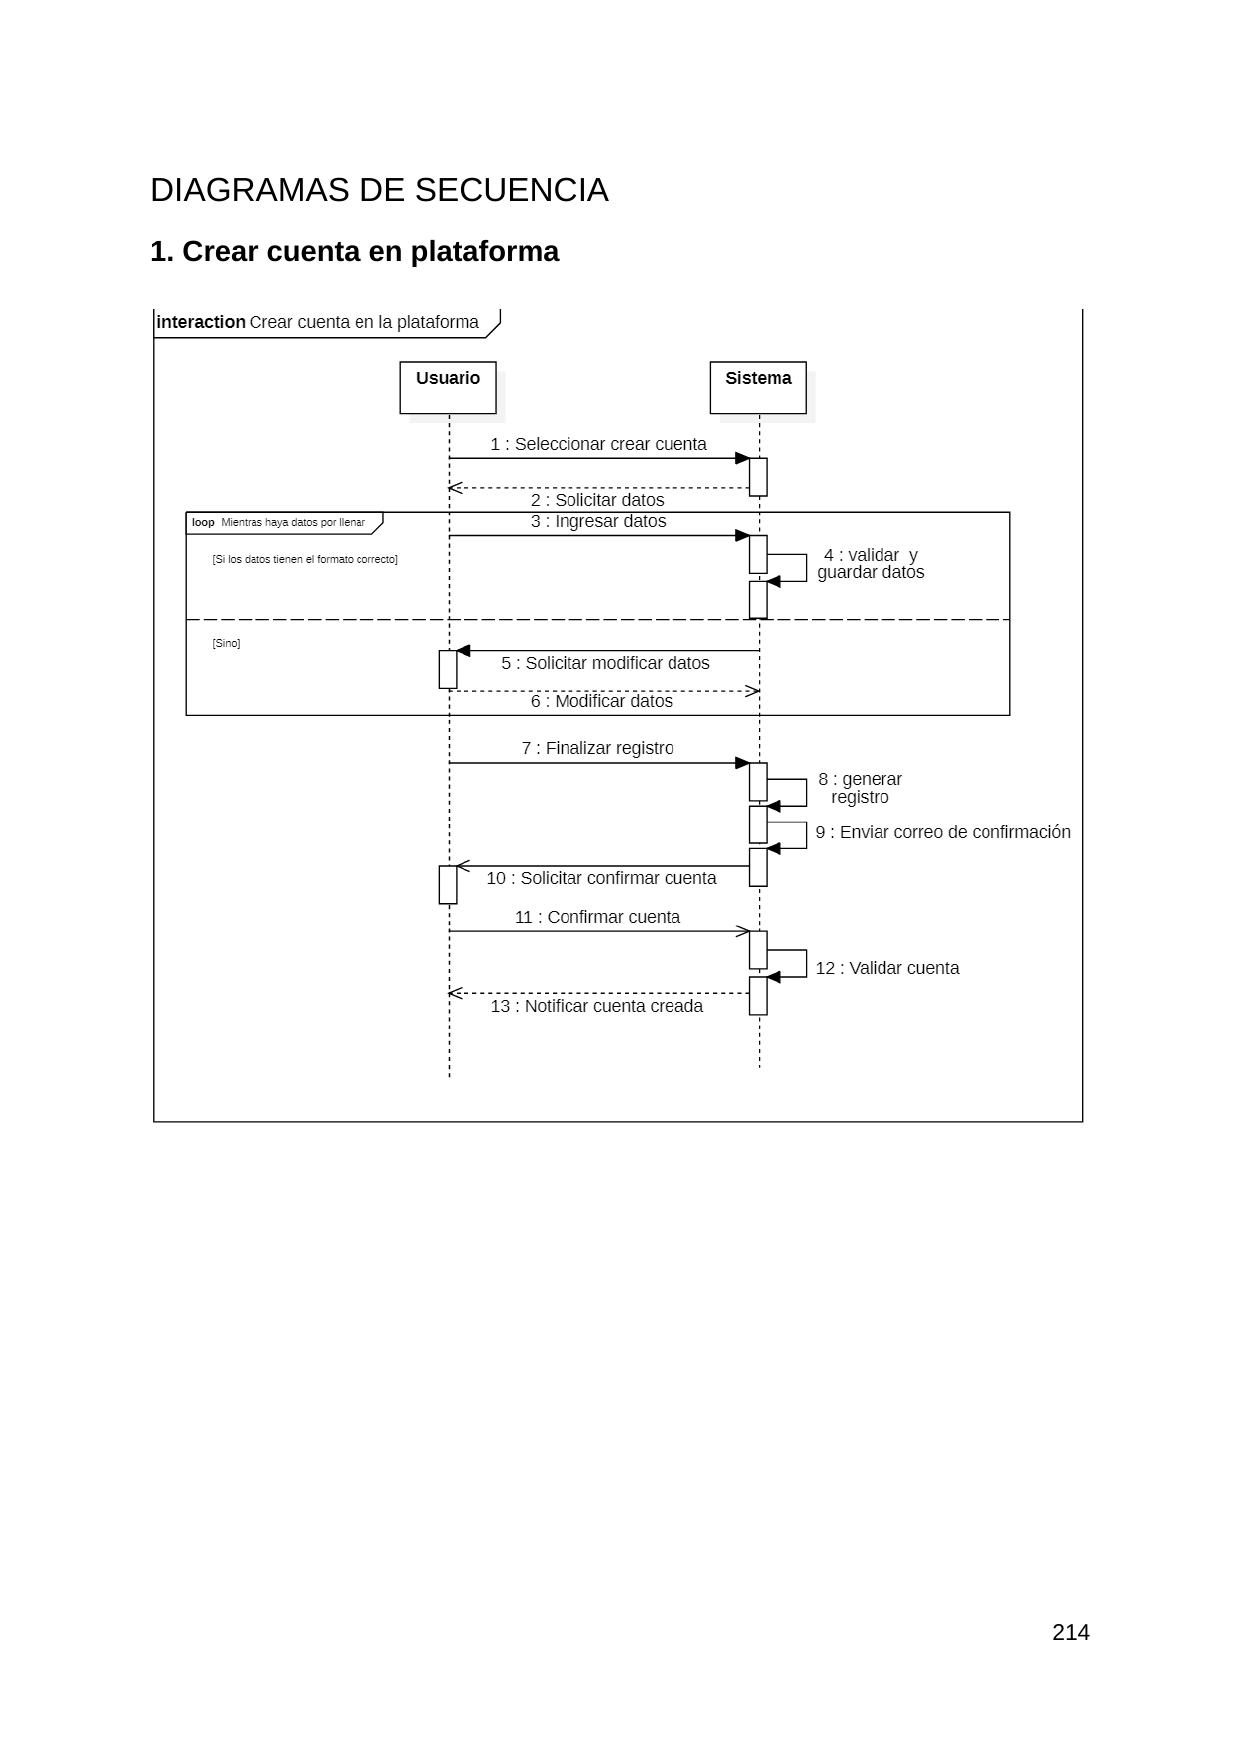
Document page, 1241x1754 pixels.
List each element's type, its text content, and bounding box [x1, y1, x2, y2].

picture [150, 309, 1091, 1132]
subtitle DIAGRAMAS DE SECUENCIA [150, 170, 1090, 209]
text 1. Crear cuenta en plataforma [150, 234, 1090, 267]
